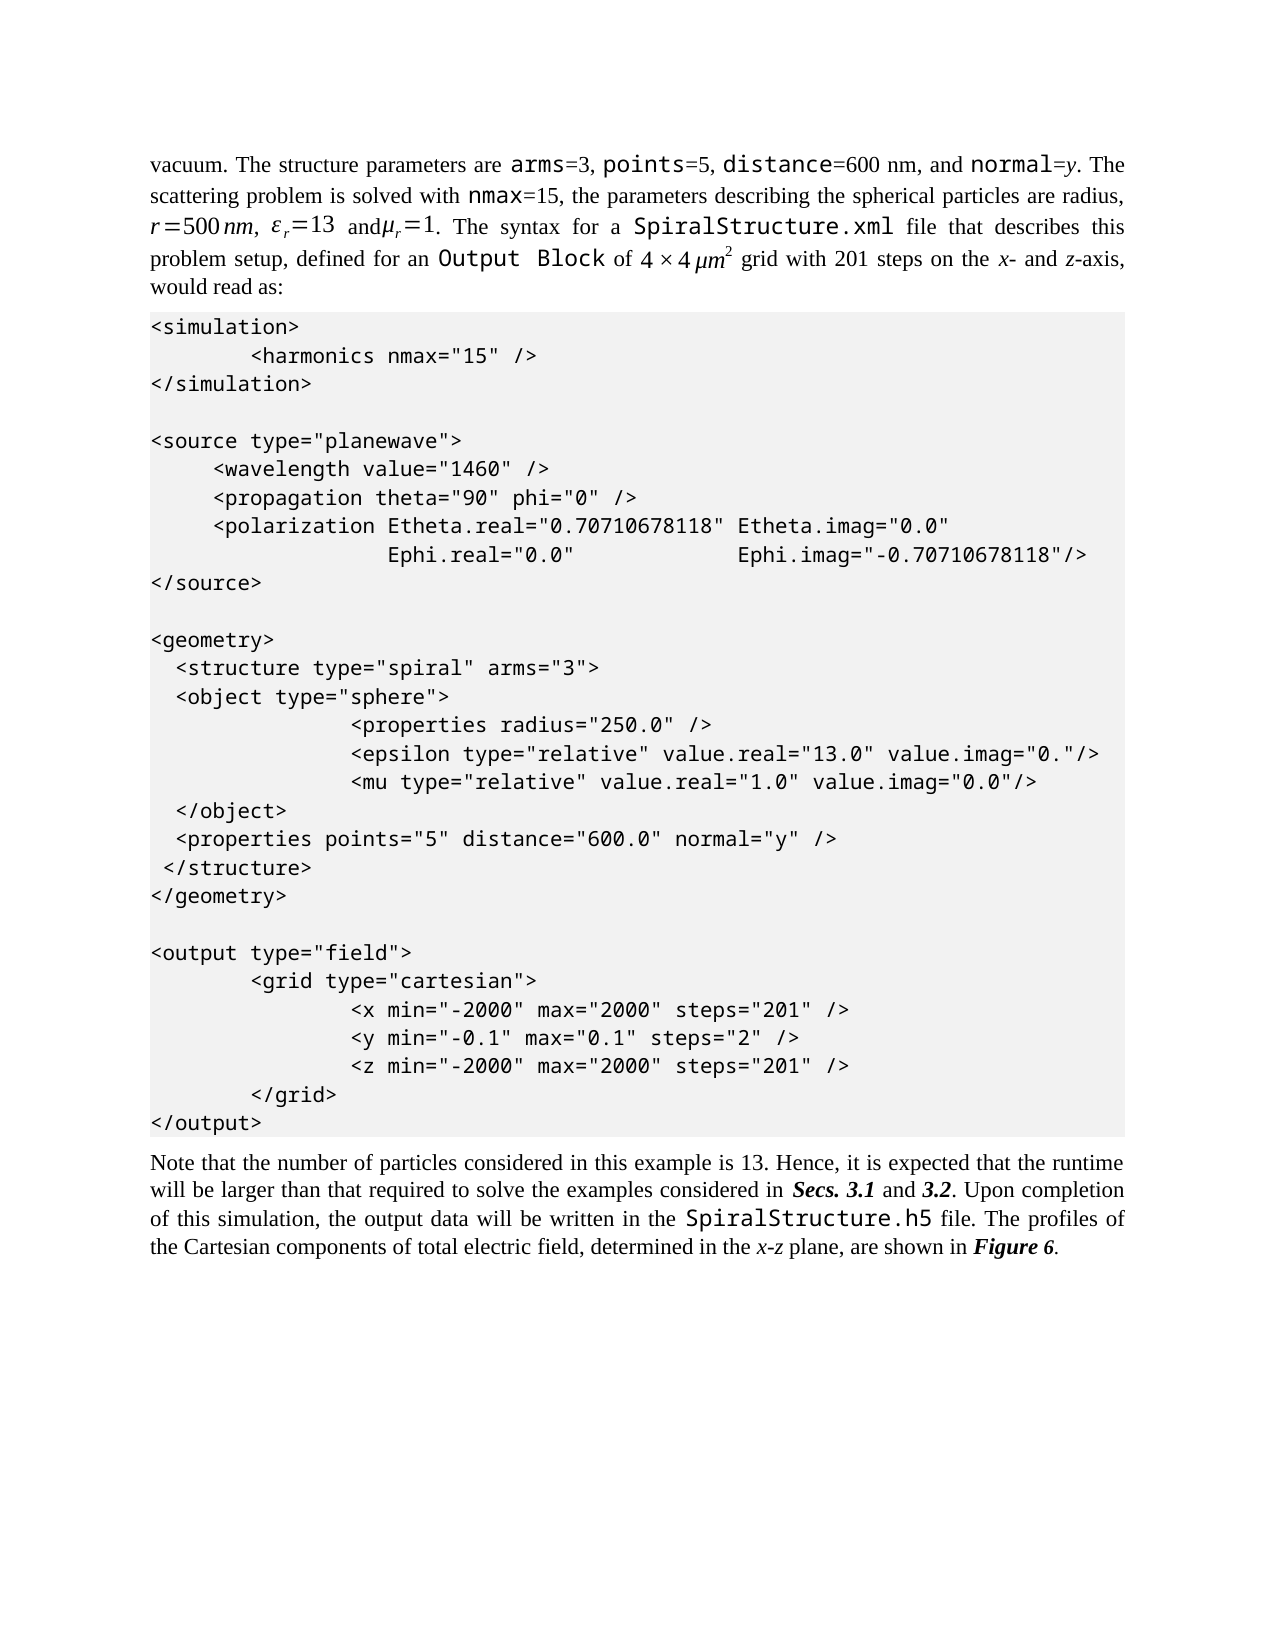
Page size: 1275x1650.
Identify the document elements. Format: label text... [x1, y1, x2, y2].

text <propagation theta="90" phi="0" /> [150, 483, 1125, 511]
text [150, 148, 1125, 300]
text <properties radius="250.0" /> [150, 710, 1125, 739]
text <harmonics nmax="15" /> [150, 341, 1125, 369]
text <properties points="5" distance="600.0" normal="y" /> [150, 824, 1125, 853]
text Note that the number of particles considered in this example is 13. Hence, it is expected that the runtime will be larger than that required to solve the examples considered in Secs. 3.1 and 3.2. Upon completion of this simulation, the output data will be written in the SpiralStructure.h5 file. The profiles of the Cartesian components of total electric field, determined in the x-z plane, are shown in Figure 6. [150, 1149, 1125, 1260]
text <epsilon type="relative" value.real="13.0" value.imag="0."/> [150, 739, 1125, 767]
text <wavelength value="1460" /> [150, 454, 1125, 483]
text <object type="sphere"> [150, 682, 1125, 710]
text Ephi.real="0.0" Ephi.imag="-0.70710678118"/> [150, 540, 1125, 568]
text </grid> [150, 1080, 1125, 1108]
text <z min="-2000" max="2000" steps="201" /> [150, 1052, 1125, 1080]
text <structure type="spiral" arms="3"> [150, 653, 1125, 682]
text <grid type="cartesian"> [150, 966, 1125, 995]
text </structure> [150, 853, 1125, 881]
text <geometry> [150, 625, 1125, 653]
text <source type="planewave"> [150, 426, 1125, 454]
text </output> [150, 1108, 1125, 1137]
text </source> [150, 568, 1125, 597]
text <mu type="relative" value.real="1.0" value.imag="0.0"/> [150, 767, 1125, 796]
text </object> [150, 796, 1125, 824]
text <x min="-2000" max="2000" steps="201" /> [150, 995, 1125, 1023]
text <polarization Etheta.real="0.70710678118" Etheta.imag="0.0" [150, 511, 1125, 540]
text </simulation> [150, 369, 1125, 398]
text </geometry> [150, 881, 1125, 909]
text <output type="field"> [150, 938, 1125, 966]
text <simulation> [150, 312, 1125, 341]
text <y min="-0.1" max="0.1" steps="2" /> [150, 1023, 1125, 1052]
